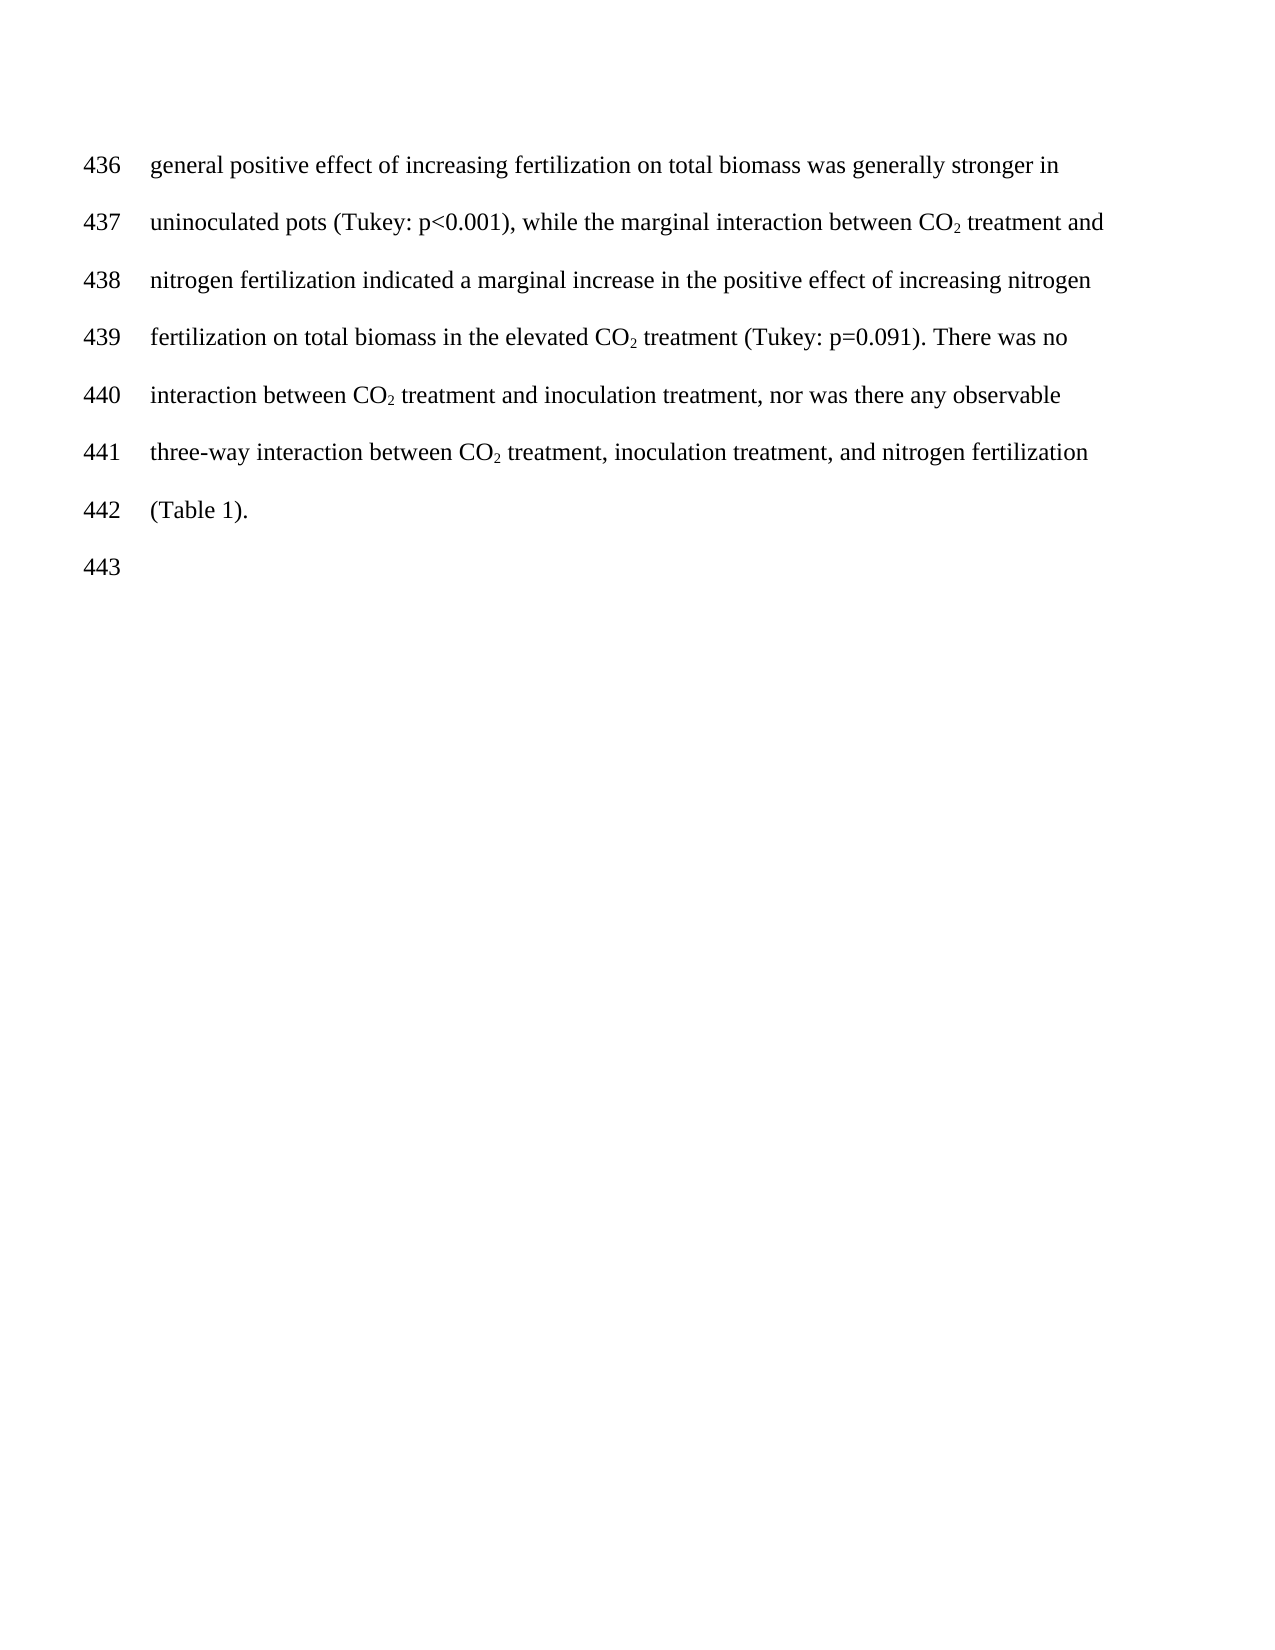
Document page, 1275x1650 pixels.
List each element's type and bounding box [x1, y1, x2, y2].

text [150, 150, 1125, 524]
